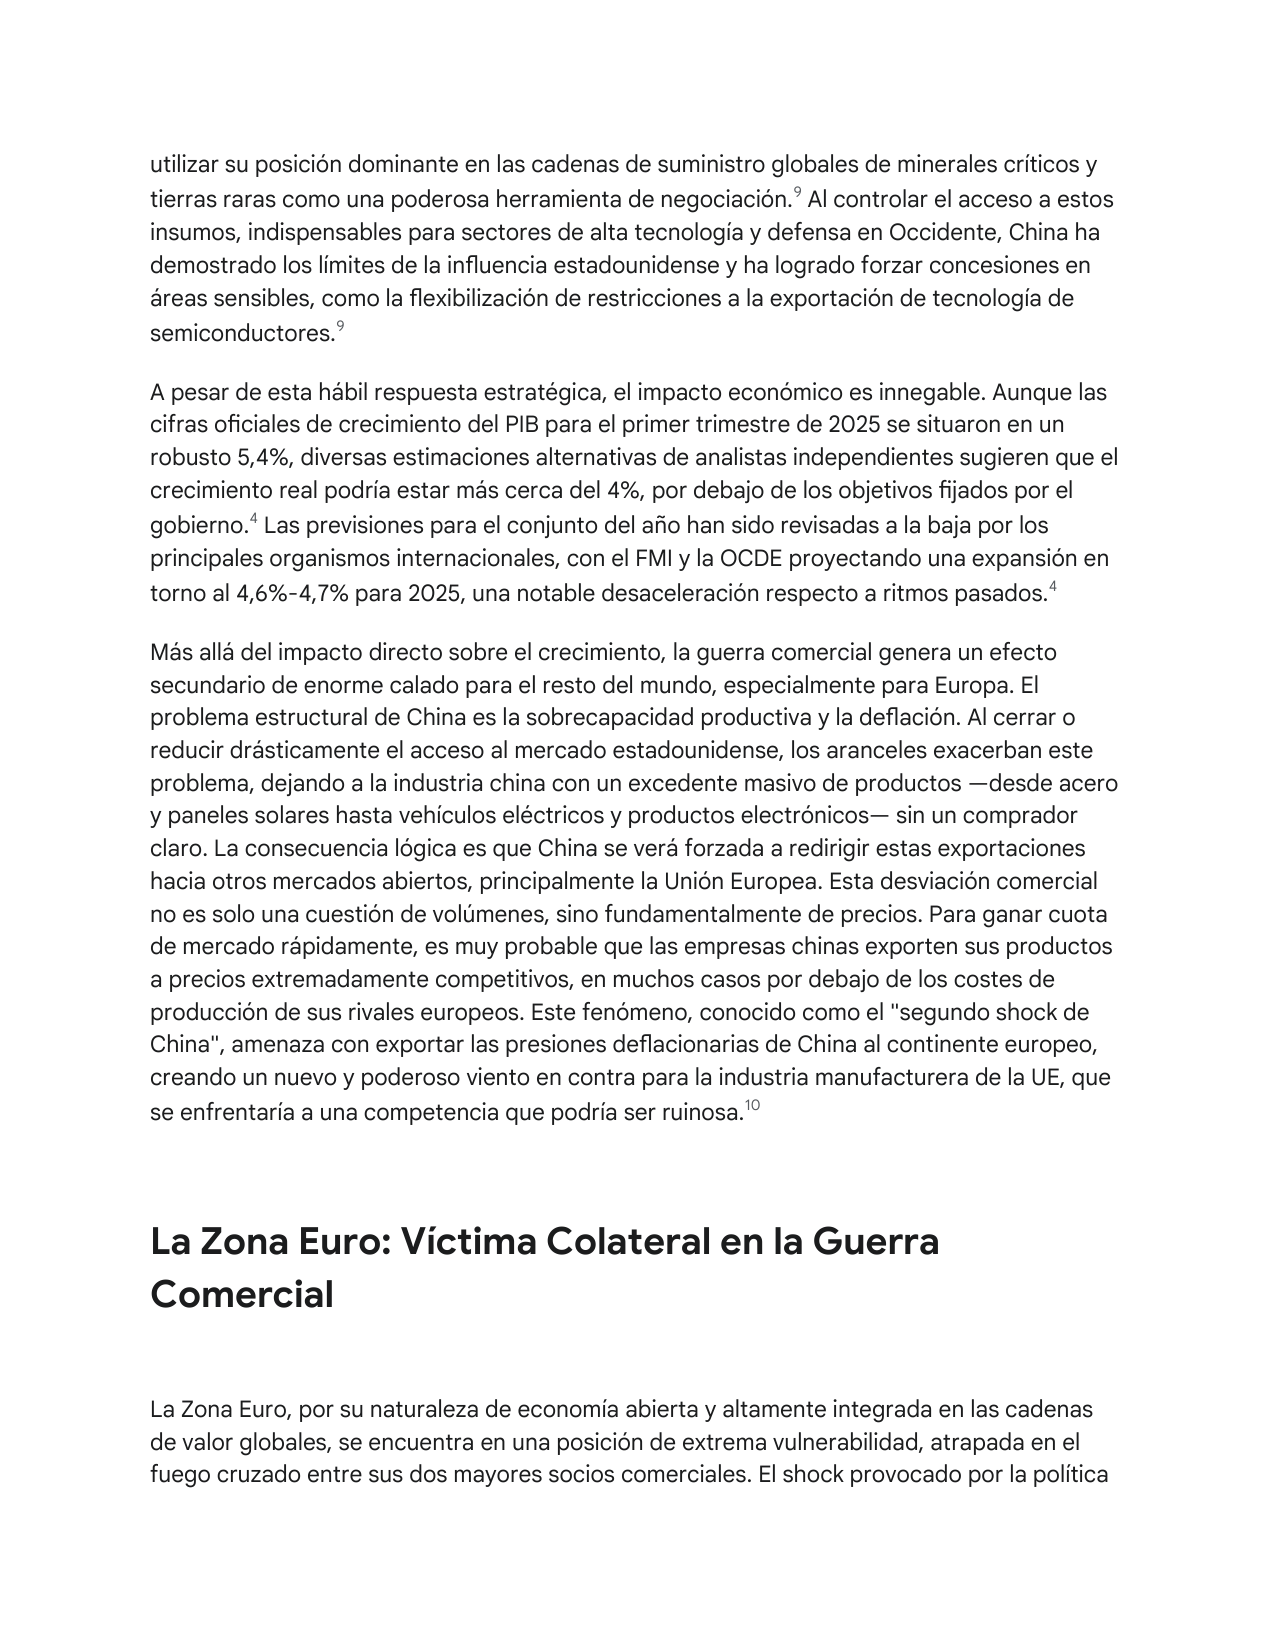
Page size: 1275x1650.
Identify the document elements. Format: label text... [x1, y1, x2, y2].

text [150, 150, 1125, 348]
text A pesar de esta hábil respuesta estratégica, el impacto económico es innegable. Aunque las cifras oficiales de crecimiento del PIB para el primer trimestre de 2025 se situaron en un robusto 5,4%, diversas estimaciones alternativas de analistas independientes sugieren que el crecimiento real podría estar más cerca del 4%, por debajo de los objetivos fijados por el gobierno.4 Las previsiones para el conjunto del año han sido revisadas a la baja por los principales organismos internacionales, con el FMI y la OCDE proyectando una expansión en torno al 4,6%-4,7% para 2025, una notable desaceleración respecto a ritmos pasados.4 [150, 378, 1125, 609]
subtitle La Zona Euro: Víctima Colateral en la Guerra Comercial [150, 1218, 1125, 1318]
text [150, 1395, 1125, 1489]
text Más allá del impacto directo sobre el crecimiento, la guerra comercial genera un efecto secundario de enorme calado para el resto del mundo, especialmente para Europa. El problema estructural de China es la sobrecapacidad productiva y la deflación. Al cerrar o reducir drásticamente el acceso al mercado estadounidense, los aranceles exacerban este problema, dejando a la industria china con un excedente masivo de productos —desde acero y paneles solares hasta vehículos eléctricos y productos electrónicos— sin un comprador claro. La consecuencia lógica es que China se verá forzada a redirigir estas exportaciones hacia otros mercados abiertos, principalmente la Unión Europea. Esta desviación comercial no es solo una cuestión de volúmenes, sino fundamentalmente de precios. Para ganar cuota de mercado rápidamente, es muy probable que las empresas chinas exporten sus productos a precios extremadamente competitivos, en muchos casos por debajo de los costes de producción de sus rivales europeos. Este fenómeno, conocido como el "segundo shock de China", amenaza con exportar las presiones deflacionarias de China al continente europeo, creando un nuevo y poderoso viento en contra para la industria manufacturera de la UE, que se enfrentaría a una competencia que podría ser ruinosa.10 [150, 638, 1125, 1128]
